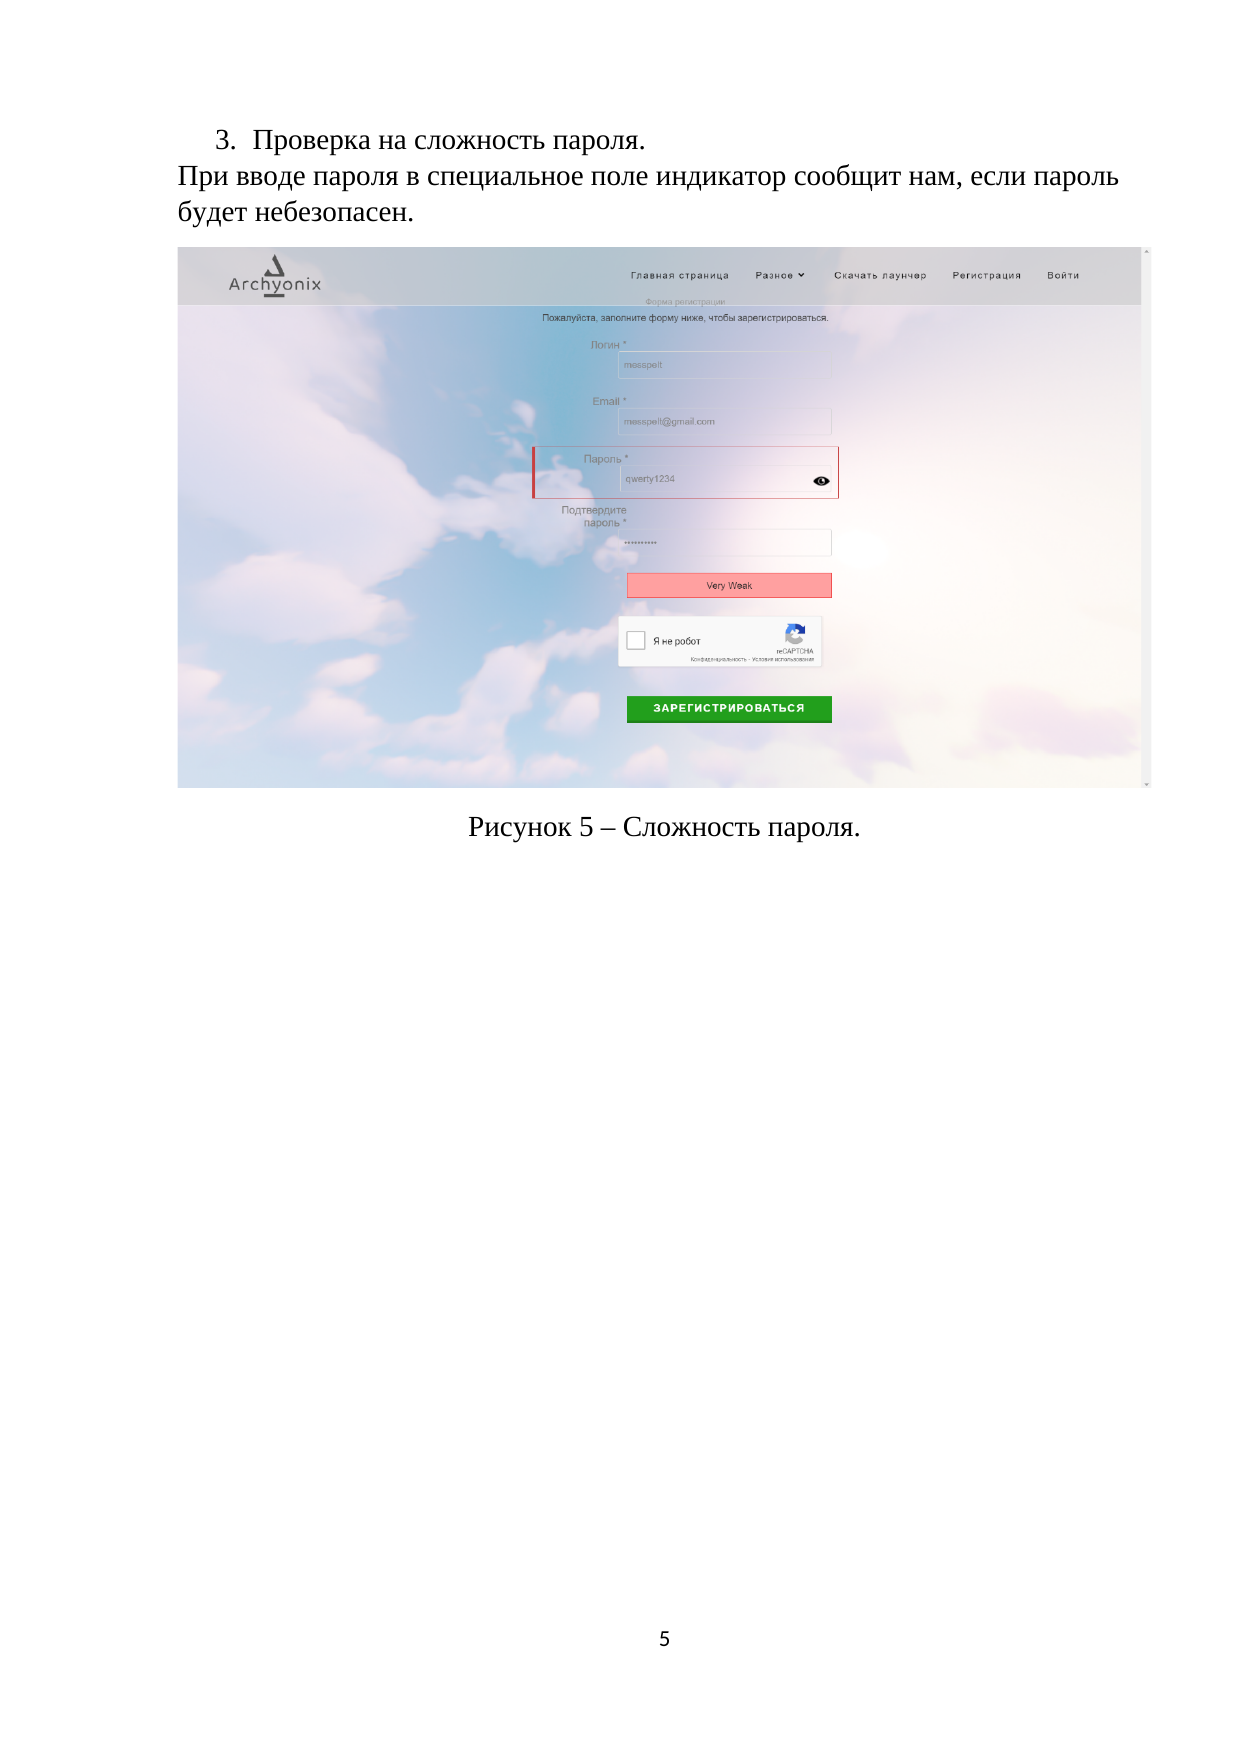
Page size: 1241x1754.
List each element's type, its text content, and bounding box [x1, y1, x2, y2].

picture [177, 247, 1152, 788]
text Рисунок 5 – Сложность пароля. [177, 788, 1152, 843]
text При вводе пароля в специальное поле индикатор сообщит нам, если пароль будет небезопасен. [177, 158, 1152, 228]
list Проверка на сложность пароля. [215, 122, 1152, 156]
